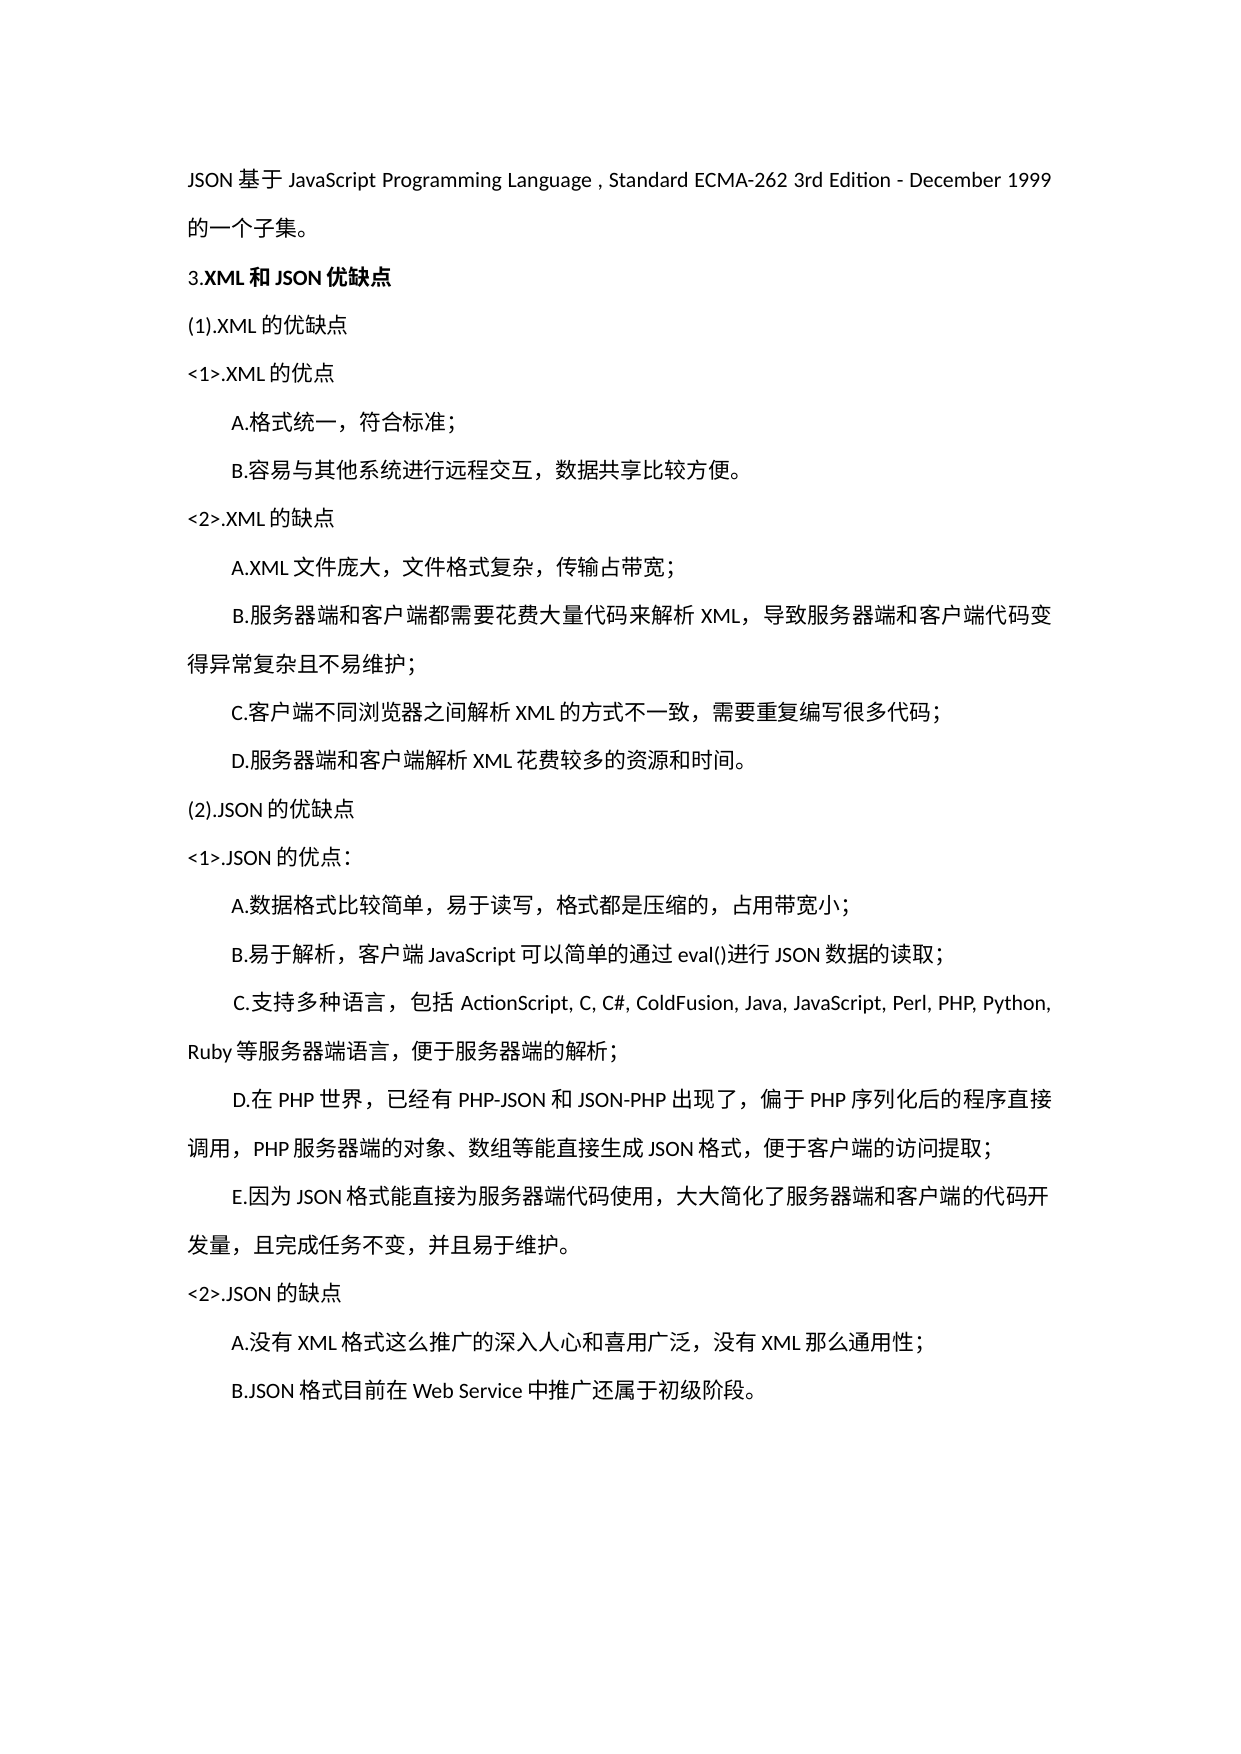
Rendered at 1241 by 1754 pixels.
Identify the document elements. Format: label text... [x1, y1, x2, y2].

text (1).XML的优缺点 [187, 307, 1053, 340]
text <2>.JSON的缺点 [187, 1276, 1053, 1308]
text B.JSON格式目前在Web Service中推广还属于初级阶段。 [187, 1372, 1053, 1405]
text D.在PHP世界，已经有PHP-JSON和JSON-PHP出现了，偏于PHP序列化后的程序直接调用，PHP服务器端的对象、数组等能直接生成JSON格式，便于客户端的访问提取； [187, 1082, 1053, 1163]
text D.服务器端和客户端解析XML花费较多的资源和时间。 [187, 743, 1053, 775]
text B.服务器端和客户端都需要花费大量代码来解析XML，导致服务器端和客户端代码变得异常复杂且不易维护； [187, 597, 1053, 679]
text 3.XML和JSON优缺点 [187, 259, 1053, 292]
text A.格式统一，符合标准； [187, 404, 1053, 437]
text <2>.XML的缺点 [187, 501, 1053, 533]
text B.易于解析，客户端JavaScript可以简单的通过eval()进行JSON数据的读取； [187, 936, 1053, 969]
text E.因为JSON格式能直接为服务器端代码使用，大大简化了服务器端和客户端的代码开发量，且完成任务不变，并且易于维护。 [187, 1179, 1053, 1260]
text JSON基于JavaScript Programming Language , Standard ECMA-262 3rd Edition - December 1999 的一个子集。 [187, 162, 1053, 243]
text <1>.JSON的优点： [187, 839, 1053, 872]
text C.支持多种语言，包括ActionScript, C, C#, ColdFusion, Java, JavaScript, Perl, PHP, Python, Ruby等服务器端语言，便于服务器端的解析； [187, 984, 1053, 1066]
text A.没有XML格式这么推广的深入人心和喜用广泛，没有XML那么通用性； [187, 1324, 1053, 1357]
text <1>.XML的优点 [187, 356, 1053, 388]
text C.客户端不同浏览器之间解析XML的方式不一致，需要重复编写很多代码； [187, 694, 1053, 727]
text A.数据格式比较简单，易于读写，格式都是压缩的，占用带宽小； [187, 888, 1053, 920]
text B.容易与其他系统进行远程交互，数据共享比较方便。 [187, 452, 1053, 485]
text A.XML文件庞大，文件格式复杂，传输占带宽； [187, 549, 1053, 582]
text (2).JSON的优缺点 [187, 791, 1053, 824]
